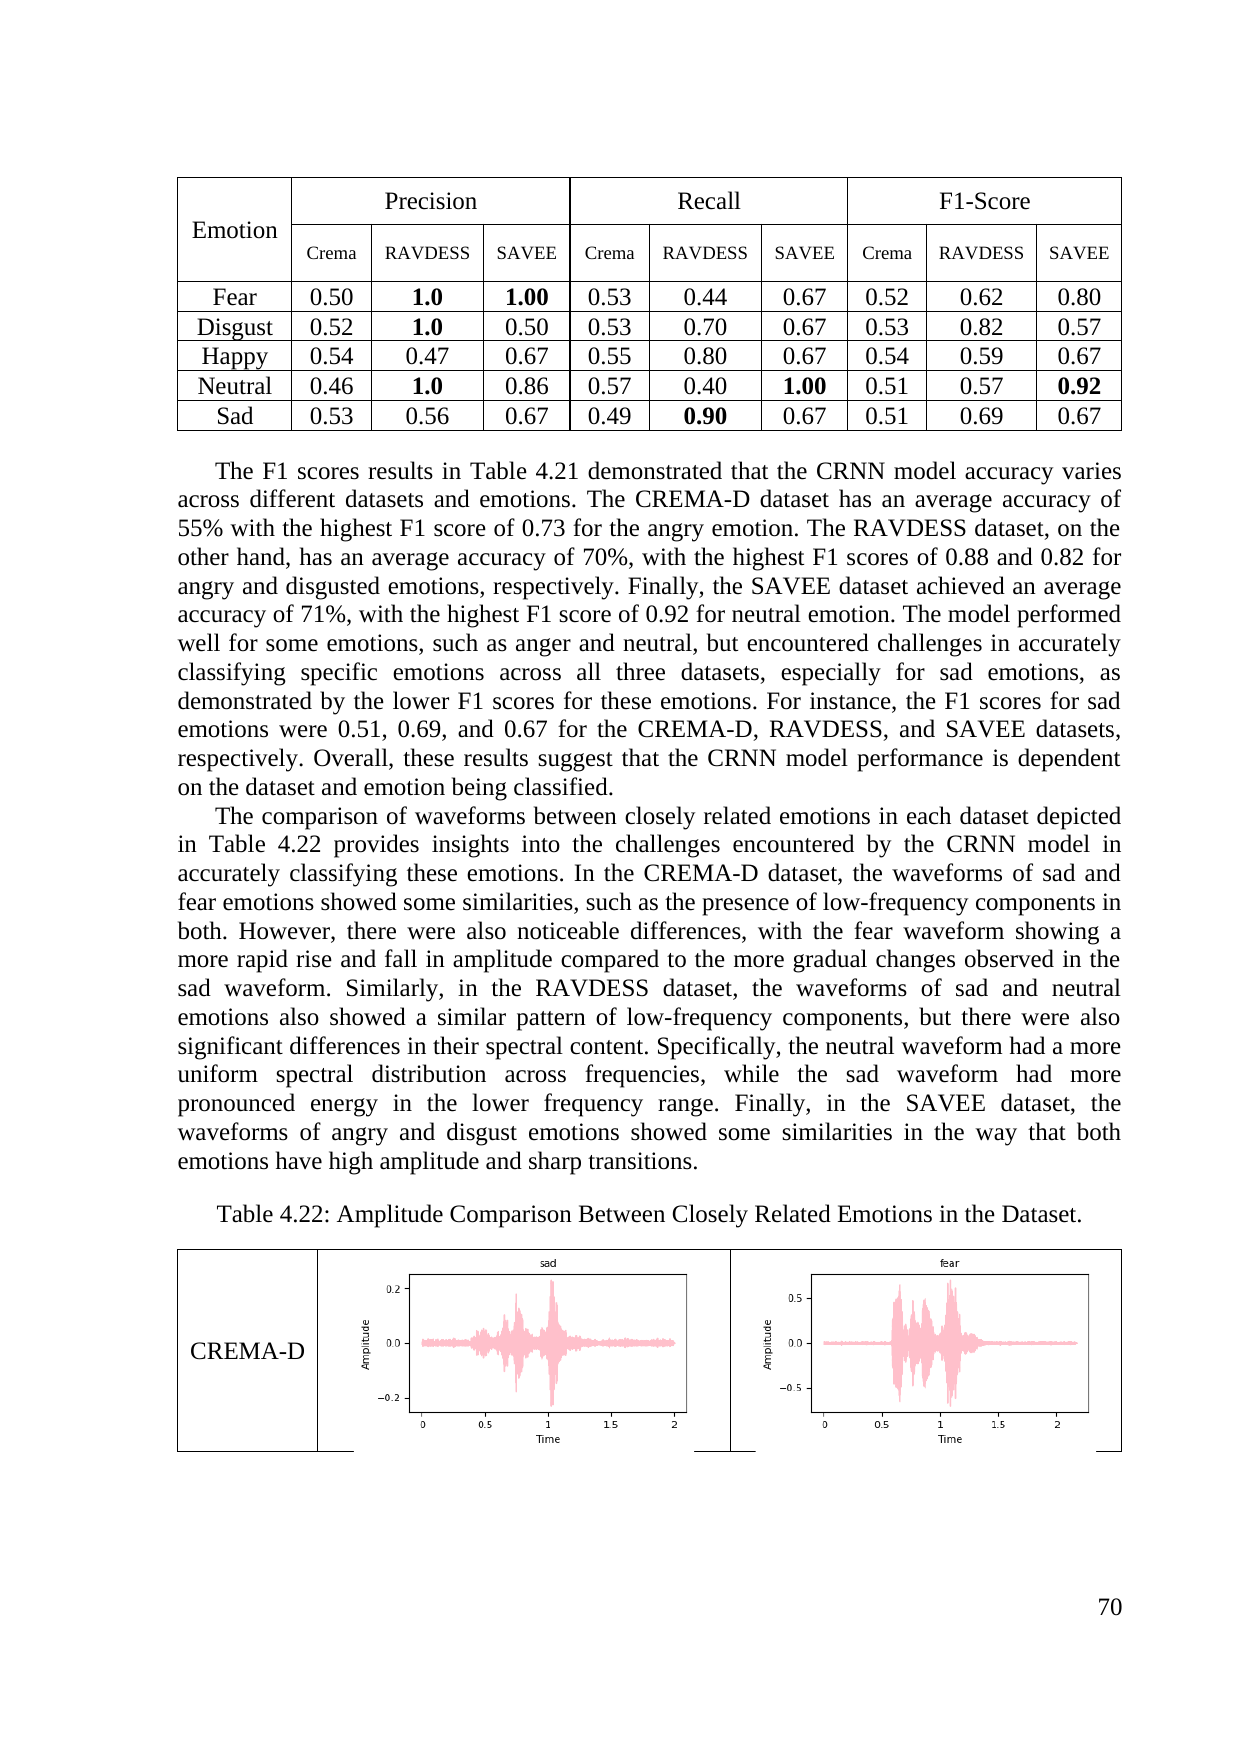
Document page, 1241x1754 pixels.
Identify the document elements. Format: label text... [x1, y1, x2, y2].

table_cell Disgust [178, 312, 291, 340]
table_cell 0.49 [571, 401, 649, 430]
table_cell 0.90 [650, 401, 761, 430]
text Table 4.22: Amplitude Comparison Between Closely Related Emotions in the Dataset. [177, 1199, 1122, 1228]
table_header Emotion [178, 178, 291, 281]
table_cell 0.67 [1037, 401, 1121, 430]
table_cell 0.57 [1037, 312, 1121, 340]
table_cell 0.70 [650, 312, 761, 340]
table_cell 0.50 [484, 312, 569, 340]
table_cell 0.80 [650, 341, 761, 370]
table_cell 0.46 [292, 371, 371, 400]
table_cell 0.52 [292, 312, 371, 340]
picture [755, 1250, 1097, 1452]
table_cell SAVEE [484, 225, 569, 281]
table_cell 0.80 [1037, 282, 1121, 311]
table_cell 0.59 [927, 341, 1036, 370]
table_cell 1.0 [372, 282, 483, 311]
table_cell 0.62 [927, 282, 1036, 311]
table_cell Fear [178, 282, 291, 311]
table_cell 1.0 [372, 312, 483, 340]
table_cell 1.0 [372, 371, 483, 400]
table_cell 0.67 [484, 341, 569, 370]
table_cell 1.00 [484, 282, 569, 311]
table_cell 0.67 [762, 401, 847, 430]
table_cell 0.67 [762, 341, 847, 370]
table_cell 0.40 [650, 371, 761, 400]
table_cell 0.52 [848, 282, 926, 311]
table_cell 1.00 [762, 371, 847, 400]
text The comparison of waveforms between closely related emotions in each dataset depicted in Table 4.22 provides insights into the challenges encountered by the CRNN model in accurately classifying these emotions. In the CREMA-D dataset, the waveforms of sad and fear emotions showed some similarities, such as the presence of low-frequency components in both. However, there were also noticeable differences, with the fear waveform showing a more rapid rise and fall in amplitude compared to the more gradual changes observed in the sad waveform. Similarly, in the RAVDESS dataset, the waveforms of sad and neutral emotions also showed a similar pattern of low-frequency components, but there were also significant differences in their spectral content. Specifically, the neutral waveform had a more uniform spectral distribution across frequencies, while the sad waveform had more pronounced energy in the lower frequency range. Finally, in the SAVEE dataset, the waveforms of angry and disgust emotions showed some similarities in the way that both emotions have high amplitude and sharp transitions. [177, 801, 1122, 1174]
table_cell SAVEE [1037, 225, 1121, 281]
table_cell 0.86 [484, 371, 569, 400]
table_header F1-Score [848, 178, 1121, 223]
text The F1 scores results in Table 4.21 demonstrated that the CRNN model accuracy varies across different datasets and emotions. The CREMA-D dataset has an average accuracy of 55% with the highest F1 score of 0.73 for the angry emotion. The RAVDESS dataset, on the other hand, has an average accuracy of 70%, with the highest F1 scores of 0.88 and 0.82 for angry and disgusted emotions, respectively. Finally, the SAVEE dataset achieved an average accuracy of 71%, with the highest F1 score of 0.92 for neutral emotion. The model performed well for some emotions, such as anger and neutral, but encountered challenges in accurately classifying specific emotions across all three datasets, especially for sad emotions, as demonstrated by the lower F1 scores for these emotions. For instance, the F1 scores for sad emotions were 0.51, 0.69, and 0.67 for the CREMA-D, RAVDESS, and SAVEE datasets, respectively. Overall, these results suggest that the CRNN model performance is dependent on the dataset and emotion being classified. [177, 456, 1122, 801]
table_header CREMA-D [178, 1250, 317, 1451]
table_header [1097, 1250, 1121, 1451]
table_cell 0.54 [292, 341, 371, 370]
table_cell 0.53 [571, 282, 649, 311]
table_cell 0.51 [848, 371, 926, 400]
table_cell 0.50 [292, 282, 371, 311]
table_cell Happy [178, 341, 291, 370]
table_cell Sad [178, 401, 291, 430]
table_header Recall [571, 178, 847, 223]
table_cell Neutral [178, 371, 291, 400]
table_cell 0.53 [848, 312, 926, 340]
table_cell 0.82 [927, 312, 1036, 340]
table_cell 0.53 [571, 312, 649, 340]
table_header [731, 1250, 755, 1451]
picture [353, 1250, 695, 1452]
table_cell 0.92 [1037, 371, 1121, 400]
table_cell 0.51 [848, 401, 926, 430]
table_cell 0.54 [848, 341, 926, 370]
table_cell Crema [571, 225, 649, 281]
table_cell RAVDESS [650, 225, 761, 281]
table_cell 0.53 [292, 401, 371, 430]
table_cell 0.67 [1037, 341, 1121, 370]
table_cell 0.56 [372, 401, 483, 430]
table_header [318, 1250, 353, 1451]
table_cell 0.67 [762, 282, 847, 311]
table_cell 0.69 [927, 401, 1036, 430]
table_cell 0.57 [571, 371, 649, 400]
table_cell RAVDESS [927, 225, 1036, 281]
table_cell SAVEE [762, 225, 847, 281]
table_cell Crema [292, 225, 371, 281]
table_cell RAVDESS [372, 225, 483, 281]
table_header Precision [292, 178, 569, 223]
table_cell 0.55 [571, 341, 649, 370]
table_cell 0.57 [927, 371, 1036, 400]
table_header [695, 1250, 730, 1451]
table_cell 0.67 [762, 312, 847, 340]
table_cell Crema [848, 225, 926, 281]
table_cell 0.44 [650, 282, 761, 311]
table_cell 0.67 [484, 401, 569, 430]
table_cell 0.47 [372, 341, 483, 370]
